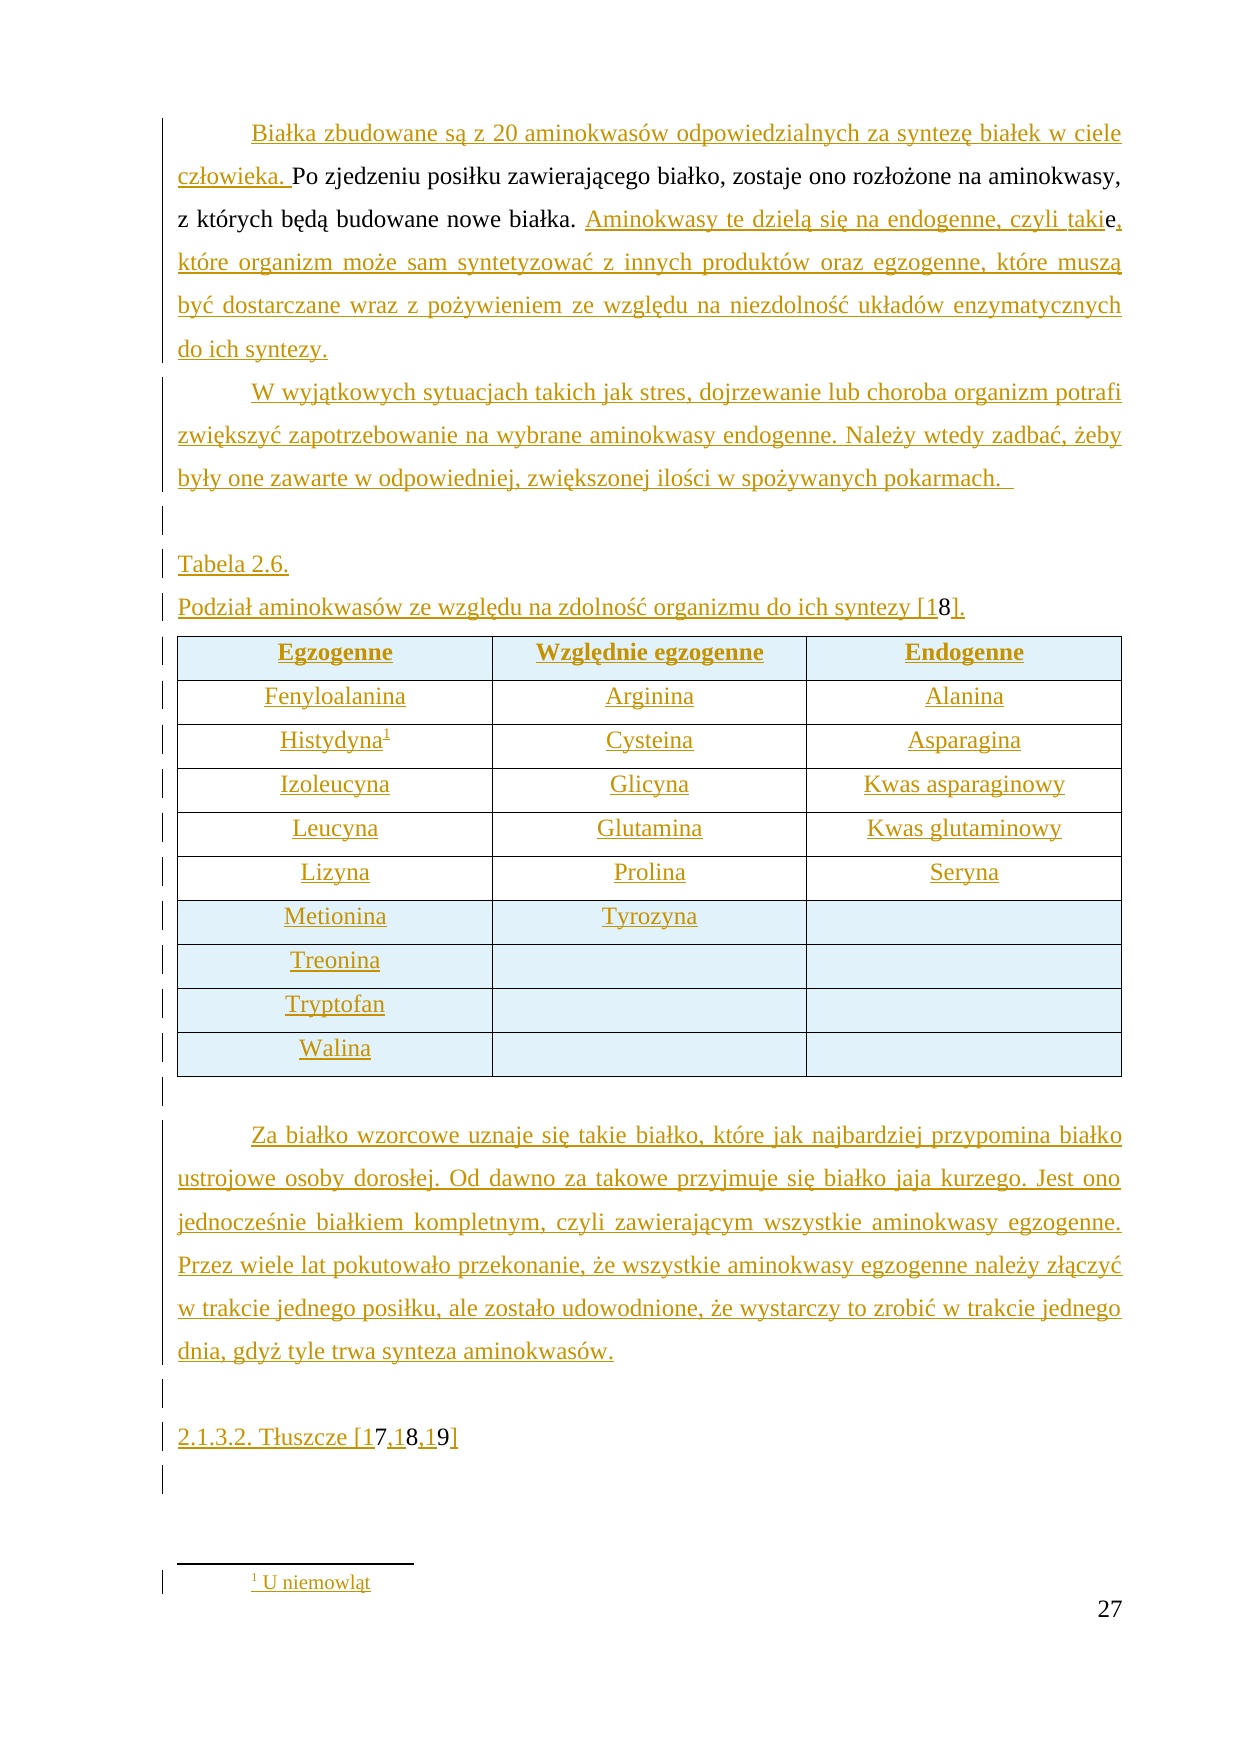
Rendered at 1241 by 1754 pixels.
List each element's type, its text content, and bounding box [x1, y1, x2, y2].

table_cell [807, 857, 1121, 900]
table_cell [493, 813, 806, 856]
table_cell [493, 769, 806, 812]
table_cell [493, 725, 806, 768]
text Po zjedzeniu posiłku zawierającego białko, zostaje ono rozłożone na aminokwasy, z których będą budowane nowe białka. e [177, 118, 1122, 272]
table_cell [178, 857, 492, 900]
text Po zjedzeniu posiłku zawierającego białko, zostaje ono rozłożone na aminokwasy, z których będą budowane nowe białka. e [177, 317, 1122, 362]
table_cell [178, 725, 492, 768]
text Po zjedzeniu posiłku zawierającego białko, zostaje ono rozłożone na aminokwasy, z których będą budowane nowe białka. e [177, 273, 1122, 316]
table_cell [178, 769, 492, 812]
table_cell [493, 681, 806, 724]
table_cell [807, 681, 1121, 724]
table_cell [178, 681, 492, 724]
table_cell [807, 813, 1121, 856]
table_cell [178, 813, 492, 856]
table_cell [807, 769, 1121, 812]
text 8 [177, 592, 1122, 621]
subtitle 789 [177, 1422, 1122, 1451]
table_cell [493, 857, 806, 900]
table_cell [807, 725, 1121, 768]
